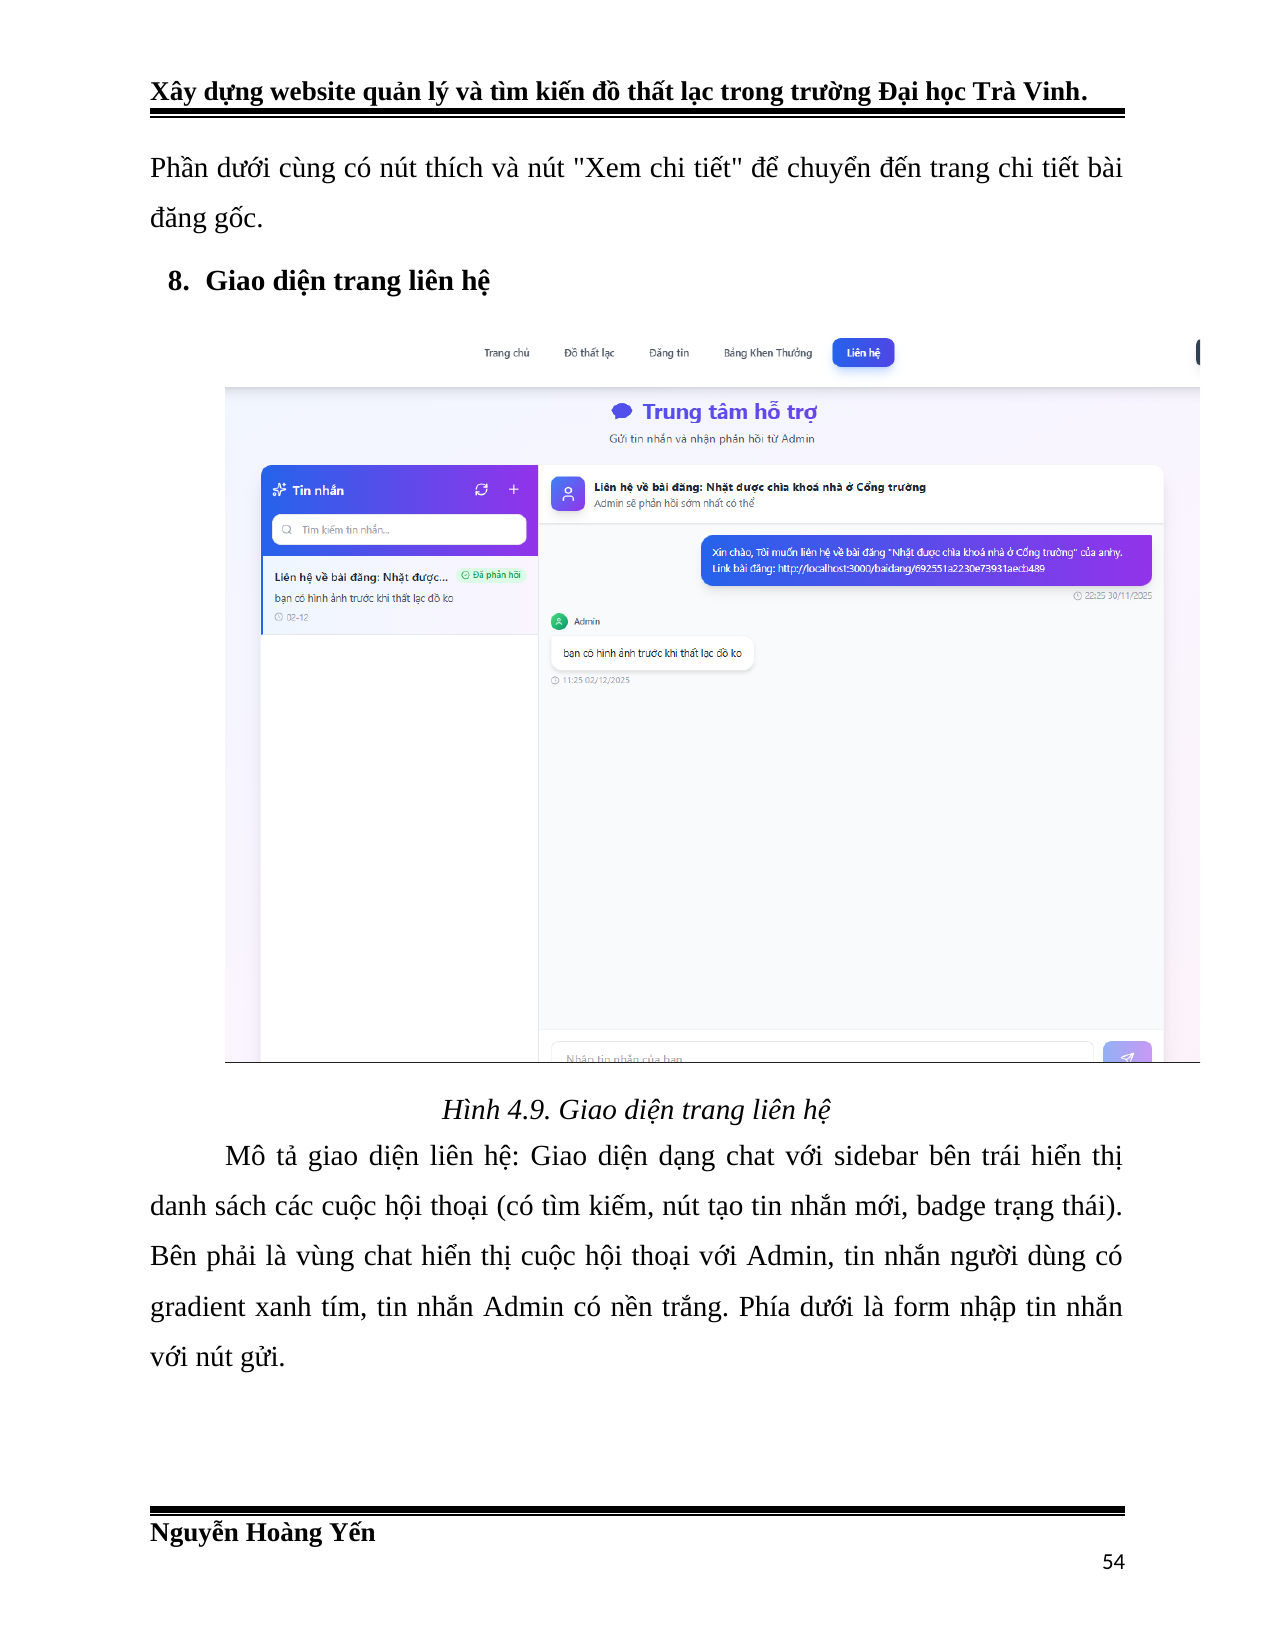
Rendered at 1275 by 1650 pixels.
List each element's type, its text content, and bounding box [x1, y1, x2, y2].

text Giao diện trang liên hệ [168, 263, 1125, 297]
text Mô tả giao diện liên hệ: Giao diện dạng chat với sidebar bên trái hiển thị danh sách các cuộc hội thoại (có tìm kiếm, nút tạo tin nhắn mới, badge trạng thái). Bên phải là vùng chat hiển thị cuộc hội thoại với Admin, tin nhắn người dùng có gradient xanh tím, tin nhắn Admin có nền trắng. Phía dưới là form nhập tin nhắn với nút gửi. [150, 1138, 1125, 1373]
picture [225, 319, 1200, 1063]
text Hình 4.9. Giao diện trang liên hệ [150, 1092, 1125, 1125]
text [150, 150, 1125, 234]
